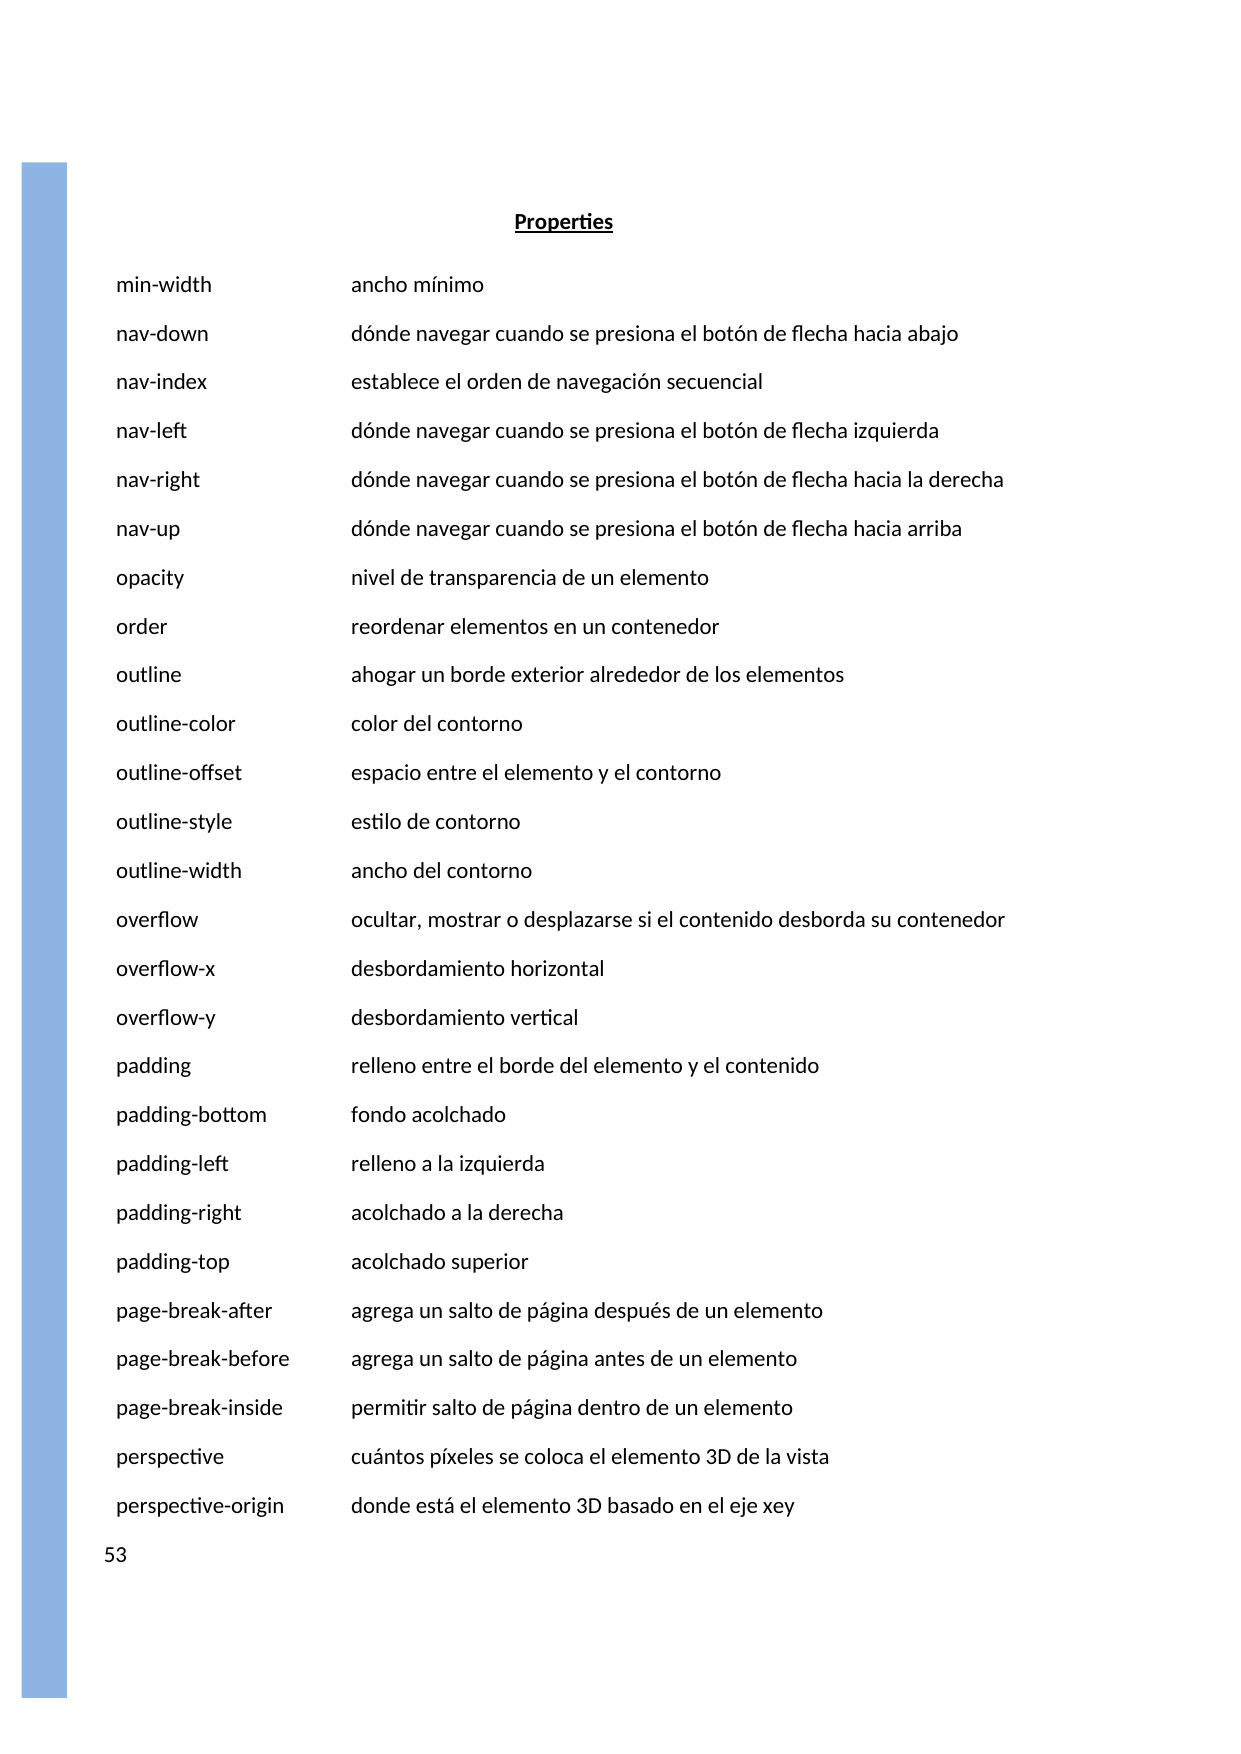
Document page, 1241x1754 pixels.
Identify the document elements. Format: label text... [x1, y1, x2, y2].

table_cell desbordamiento vertical [339, 982, 1024, 1031]
table_cell desbordamiento horizontal [339, 933, 1024, 982]
table_cell nav-down [104, 298, 338, 347]
table_cell fondo acolchado [339, 1080, 1024, 1128]
table_cell nav-left [104, 396, 338, 444]
table_cell permitir salto de página dentro de un elemento [339, 1373, 1024, 1421]
table_cell donde está el elemento 3D basado en el eje xey [339, 1470, 1024, 1519]
table_cell ancho mínimo [339, 249, 1024, 298]
table_cell cuántos píxeles se coloca el elemento 3D de la vista [339, 1421, 1024, 1470]
table_cell page-break-after [104, 1275, 338, 1324]
table_cell padding-bottom [104, 1080, 338, 1128]
table_cell perspective [104, 1421, 338, 1470]
table_cell padding [104, 1031, 338, 1079]
table_cell outline-color [104, 689, 338, 737]
table_cell agrega un salto de página después de un elemento [339, 1275, 1024, 1324]
table_cell dónde navegar cuando se presiona el botón de flecha hacia arriba [339, 493, 1024, 542]
table_cell nav-up [104, 493, 338, 542]
table_cell acolchado a la derecha [339, 1177, 1024, 1226]
table_cell espacio entre el elemento y el contorno [339, 738, 1024, 786]
table_cell overflow-x [104, 933, 338, 982]
table_cell dónde navegar cuando se presiona el botón de flecha hacia abajo [339, 298, 1024, 347]
table_cell ocultar, mostrar o desplazarse si el contenido desborda su contenedor [339, 884, 1024, 933]
table_cell nav-index [104, 347, 338, 396]
table_cell dónde navegar cuando se presiona el botón de flecha hacia la derecha [339, 444, 1024, 493]
table_cell dónde navegar cuando se presiona el botón de flecha izquierda [339, 396, 1024, 444]
table_cell agrega un salto de página antes de un elemento [339, 1324, 1024, 1373]
table_cell padding-right [104, 1177, 338, 1226]
table_cell ahogar un borde exterior alrededor de los elementos [339, 640, 1024, 689]
table_cell relleno a la izquierda [339, 1128, 1024, 1177]
table_cell reordenar elementos en un contenedor [339, 591, 1024, 640]
table_cell min-width [104, 249, 338, 298]
table_cell outline-offset [104, 738, 338, 786]
table_cell outline [104, 640, 338, 689]
table_cell color del contorno [339, 689, 1024, 737]
table_cell establece el orden de navegación secuencial [339, 347, 1024, 396]
table_cell relleno entre el borde del elemento y el contenido [339, 1031, 1024, 1079]
table_cell overflow [104, 884, 338, 933]
table_cell ancho del contorno [339, 835, 1024, 884]
table_cell padding-top [104, 1226, 338, 1275]
table_cell page-break-inside [104, 1373, 338, 1421]
table_cell opacity [104, 542, 338, 591]
table_cell nivel de transparencia de un elemento [339, 542, 1024, 591]
table_cell outline-style [104, 786, 338, 835]
table_cell acolchado superior [339, 1226, 1024, 1275]
table_cell outline-width [104, 835, 338, 884]
table_header Properties [104, 173, 1024, 249]
table_cell overflow-y [104, 982, 338, 1031]
table_cell order [104, 591, 338, 640]
table_cell padding-left [104, 1128, 338, 1177]
table_cell estilo de contorno [339, 786, 1024, 835]
table_cell page-break-before [104, 1324, 338, 1373]
table_cell nav-right [104, 444, 338, 493]
table_cell perspective-origin [104, 1470, 338, 1519]
